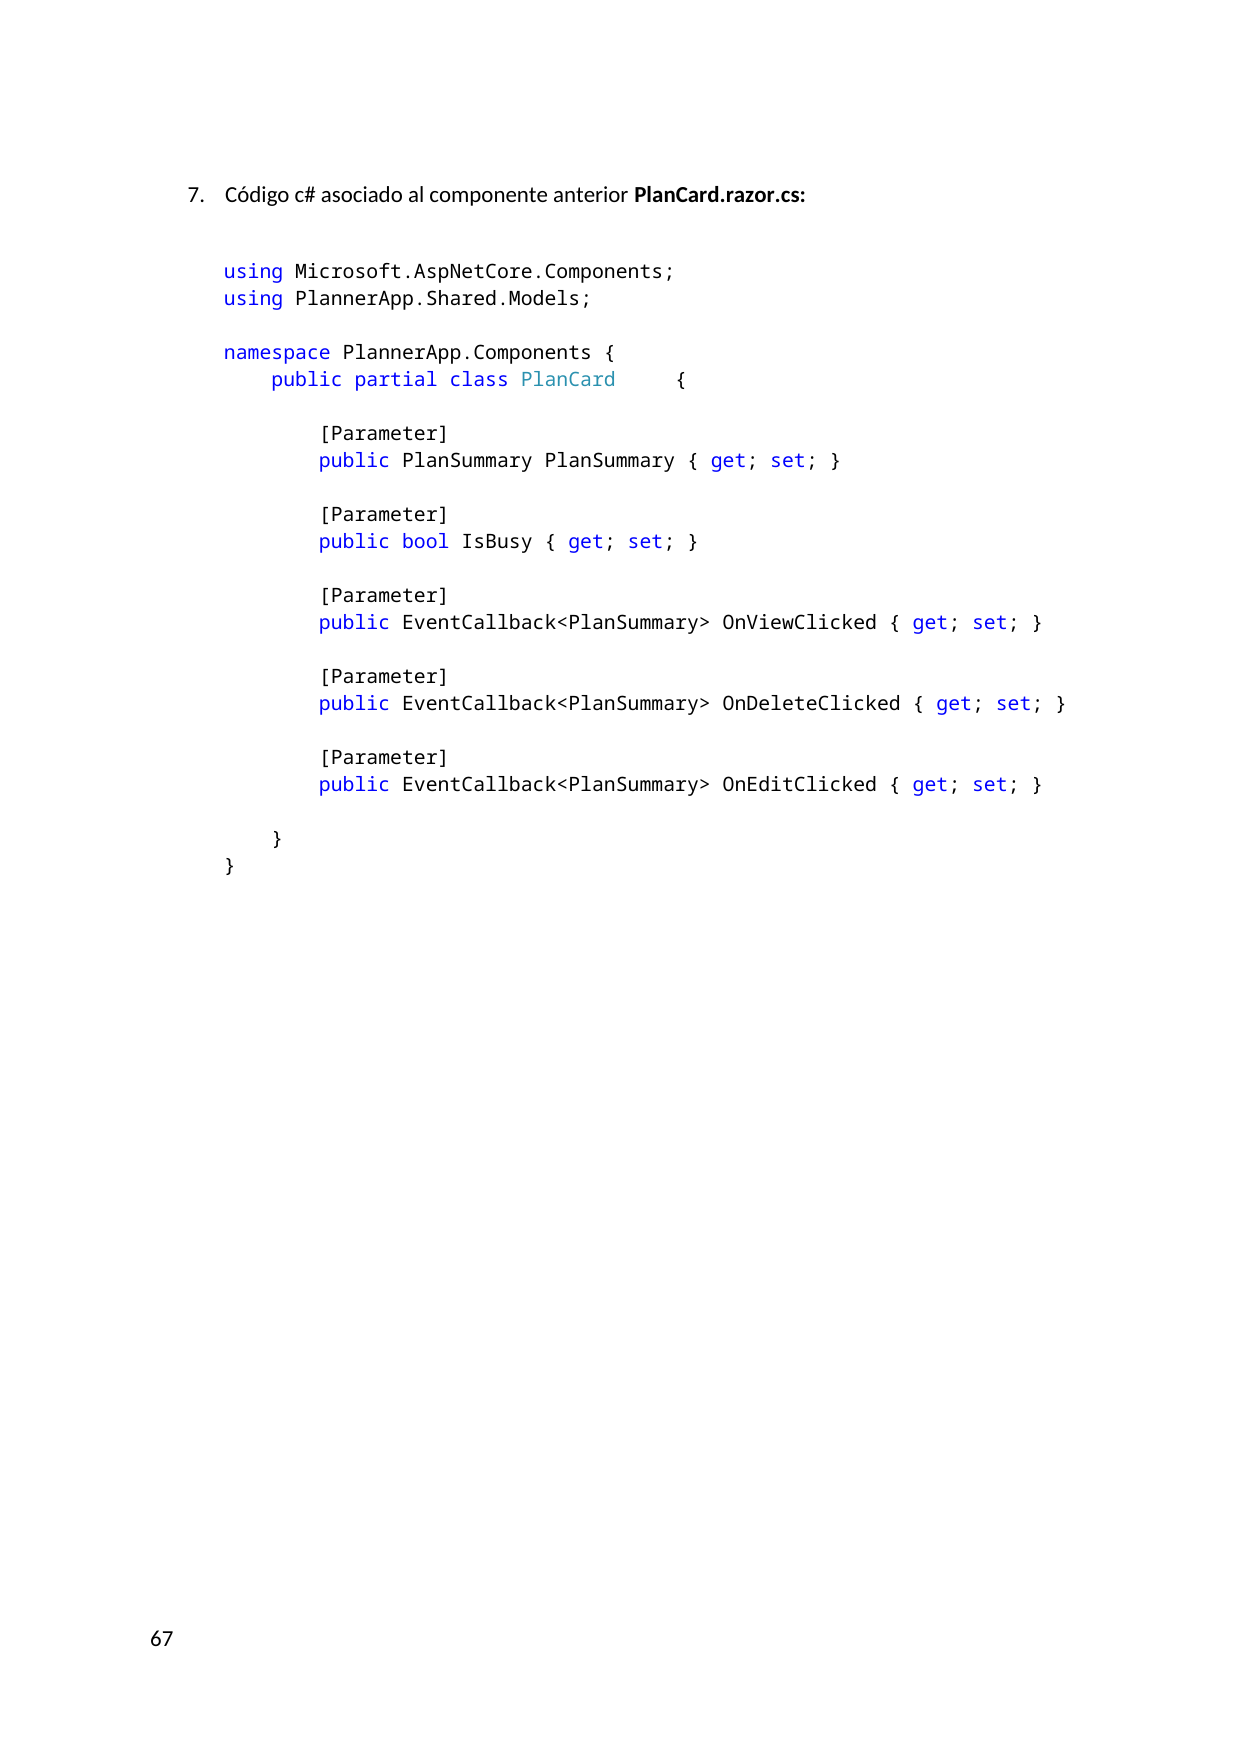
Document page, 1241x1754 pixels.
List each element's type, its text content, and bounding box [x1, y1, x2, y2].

text public EventCallback<PlanSummary> OnViewClicked { get; set; } [224, 608, 1090, 635]
text public PlanSummary PlanSummary { get; set; } [224, 446, 1090, 473]
text [Parameter] [224, 743, 1090, 770]
text public partial class PlanCard { [224, 365, 1090, 392]
text public EventCallback<PlanSummary> OnDeleteClicked { get; set; } [224, 689, 1090, 716]
text [Parameter] [224, 662, 1090, 689]
text } [224, 824, 1090, 851]
text [Parameter] [224, 500, 1090, 527]
text public bool IsBusy { get; set; } [224, 527, 1090, 554]
text } [224, 851, 1090, 878]
text using PlannerApp.Shared.Models; [224, 284, 1090, 311]
text [Parameter] [224, 419, 1090, 446]
list Código c# asociado al componente anterior PlanCard.razor.cs: [187, 180, 1090, 208]
text using Microsoft.AspNetCore.Components; [224, 257, 1090, 284]
text namespace PlannerApp.Components { [224, 338, 1090, 365]
text public EventCallback<PlanSummary> OnEditClicked { get; set; } [224, 770, 1090, 797]
text [Parameter] [224, 581, 1090, 608]
